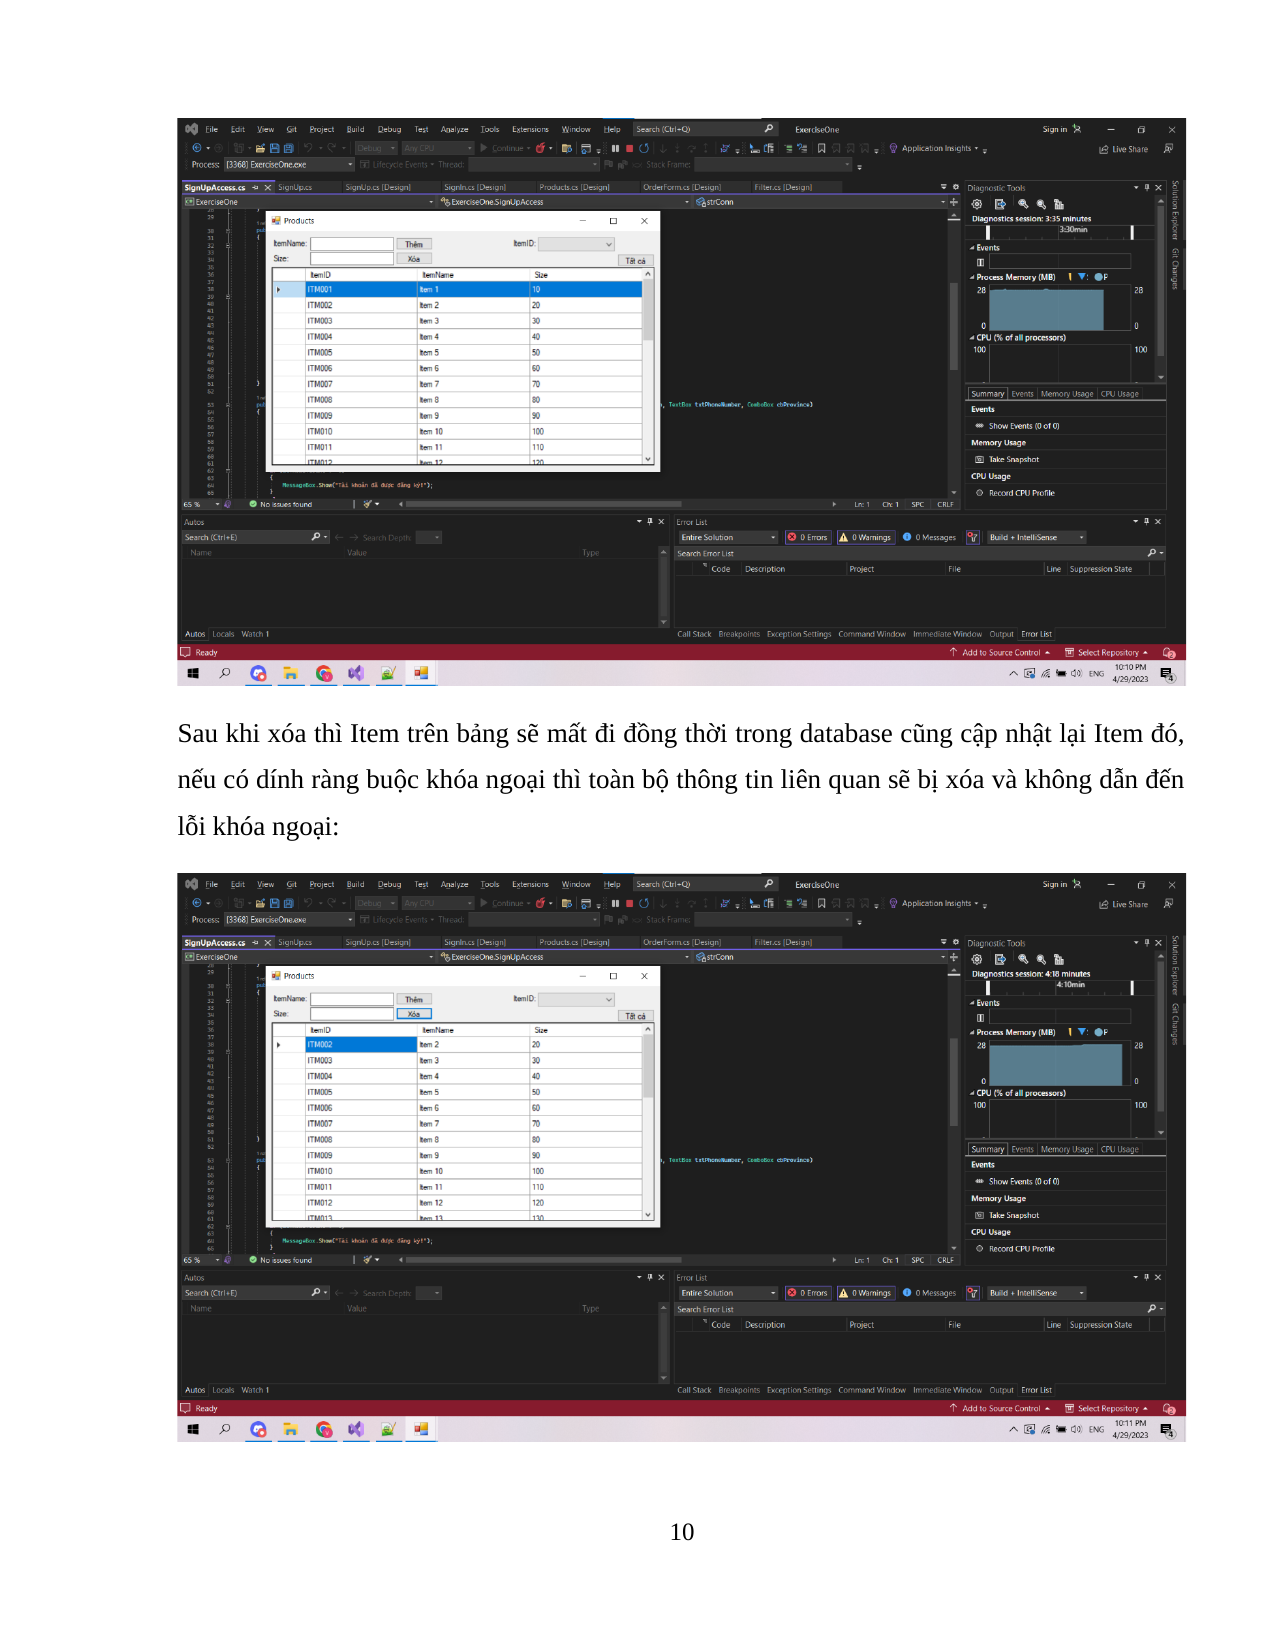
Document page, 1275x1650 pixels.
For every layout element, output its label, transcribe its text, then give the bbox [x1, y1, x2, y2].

text Sau khi xóa thì Item trên bảng sẽ mất đi đồng thời trong database cũng cập nhật lại Item đó, nếu có dính ràng buộc khóa ngoại thì toàn bộ thông tin liên quan sẽ bị xóa và không dẫn đến lỗi khóa ngoại: [177, 717, 1186, 841]
picture [177, 118, 1187, 686]
picture [177, 873, 1187, 1442]
